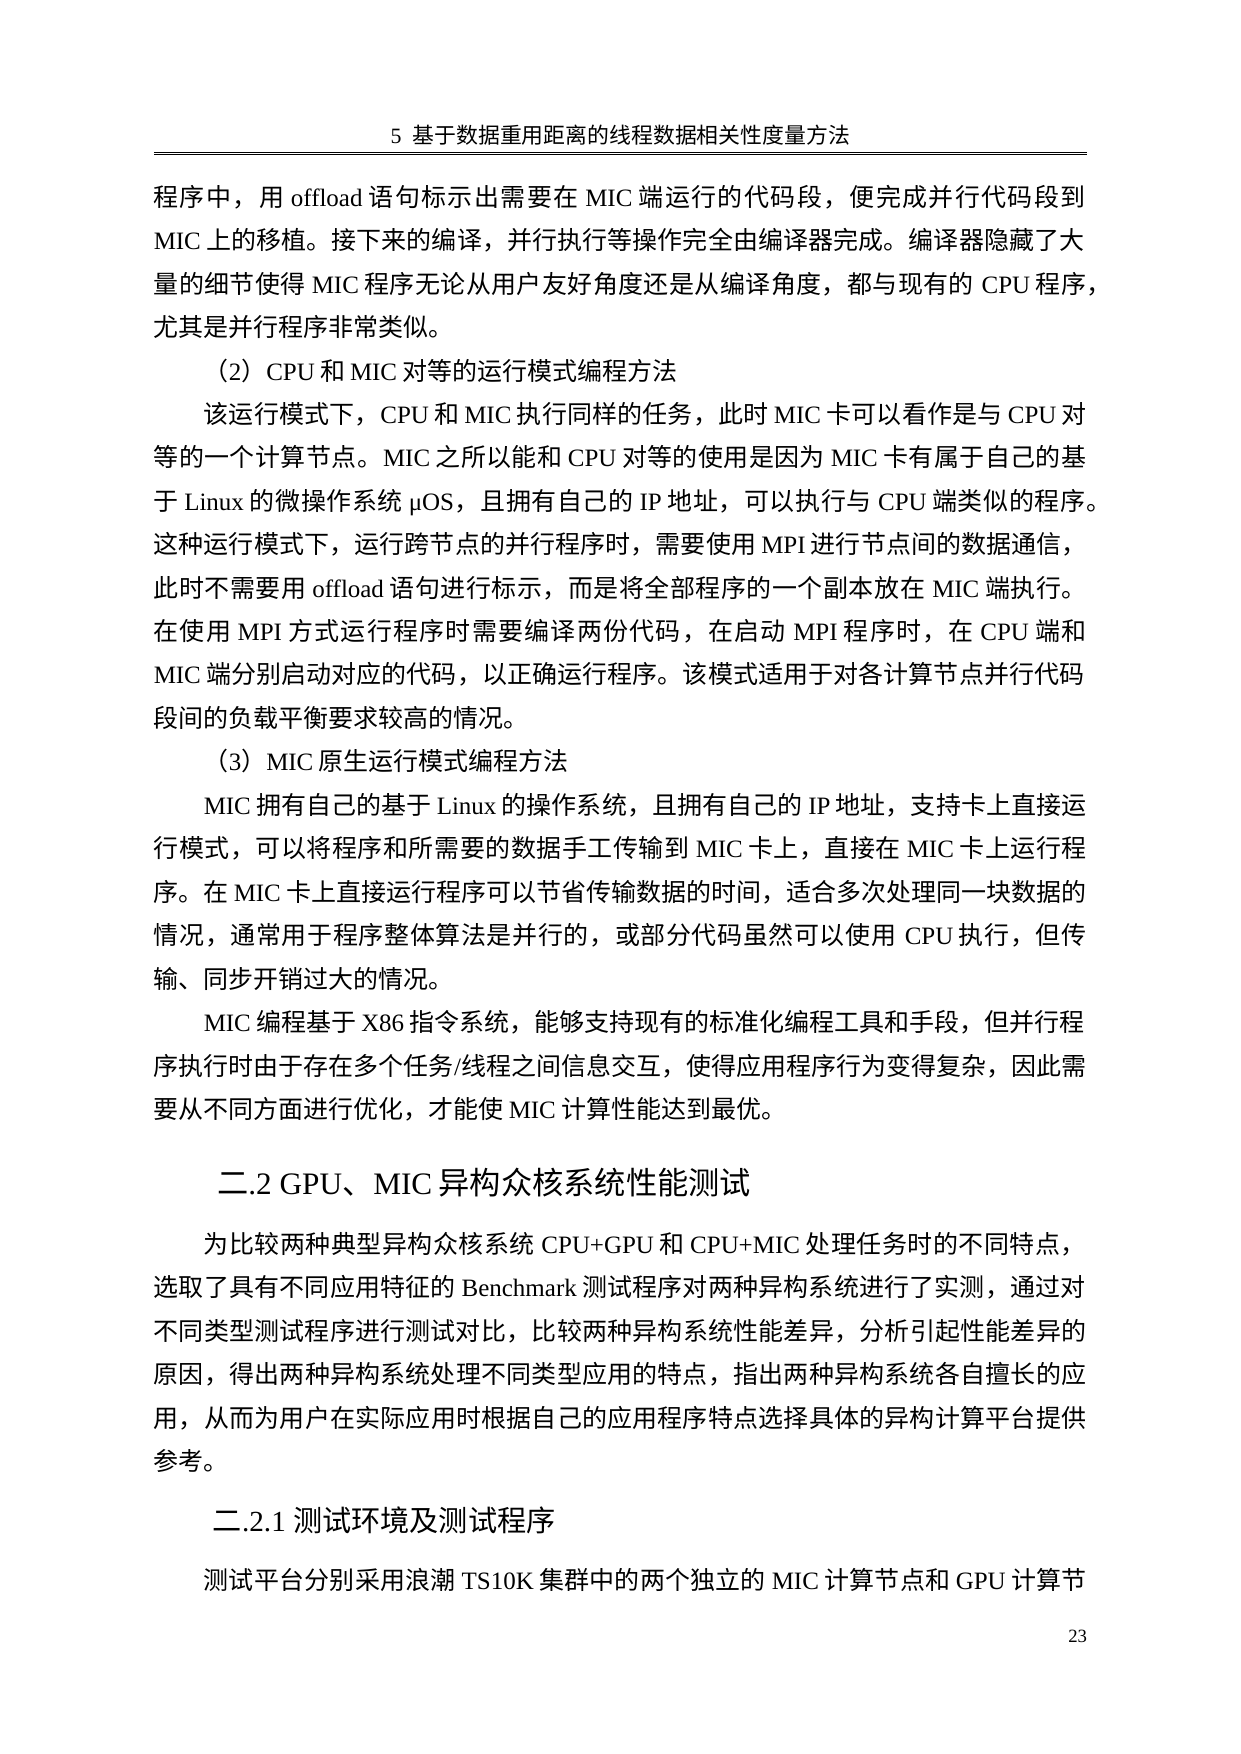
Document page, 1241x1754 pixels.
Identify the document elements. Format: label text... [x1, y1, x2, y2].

text （3）MIC原生运行模式编程方法 [153, 742, 1087, 778]
text 该运行模式下，CPU和MIC执行同样的任务，此时MIC卡可以看作是与CPU对等的一个计算节点。MIC之所以能和CPU对等的使用是因为MIC卡有属于自己的基于Linux的微操作系统μOS，且拥有自己的IP地址，可以执行与CPU端类似的程序。这种运行模式下，运行跨节点的并行程序时，需要使用MPI进行节点间的数据通信，此时不需要用offload语句进行标示，而是将全部程序的一个副本放在MIC端执行。在使用MPI方式运行程序时需要编译两份代码，在启动MPI程序时，在CPU端和MIC端分别启动对应的代码，以正确运行程序。该模式适用于对各计算节点并行代码段间的负载平衡要求较高的情况。 [153, 394, 1087, 735]
text MIC编程基于X86指令系统，能够支持现有的标准化编程工具和手段，但并行程序执行时由于存在多个任务/线程之间信息交互，使得应用程序行为变得复杂，因此需要从不同方面进行优化，才能使MIC计算性能达到最优。 [153, 1002, 1087, 1126]
text MIC拥有自己的基于Linux的操作系统，且拥有自己的IP地址，支持卡上直接运行模式，可以将程序和所需要的数据手工传输到MIC卡上，直接在MIC卡上运行程序。在MIC卡上直接运行程序可以节省传输数据的时间，适合多次处理同一块数据的情况，通常用于程序整体算法是并行的，或部分代码虽然可以使用CPU执行，但传输、同步开销过大的情况。 [153, 785, 1087, 995]
text （2）CPU和MIC对等的运行模式编程方法 [153, 351, 1087, 387]
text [153, 1561, 1087, 1597]
subtitle 测试环境及测试程序 [213, 1498, 1087, 1540]
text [153, 177, 1087, 344]
subtitle GPU、MIC异构众核系统性能测试 [217, 1158, 1087, 1203]
text 为比较两种典型异构众核系统CPU+GPU和CPU+MIC处理任务时的不同特点，选取了具有不同应用特征的Benchmark测试程序对两种异构系统进行了实测，通过对不同类型测试程序进行测试对比，比较两种异构系统性能差异，分析引起性能差异的原因，得出两种异构系统处理不同类型应用的特点，指出两种异构系统各自擅长的应用，从而为用户在实际应用时根据自己的应用程序特点选择具体的异构计算平台提供参考。 [153, 1224, 1087, 1478]
